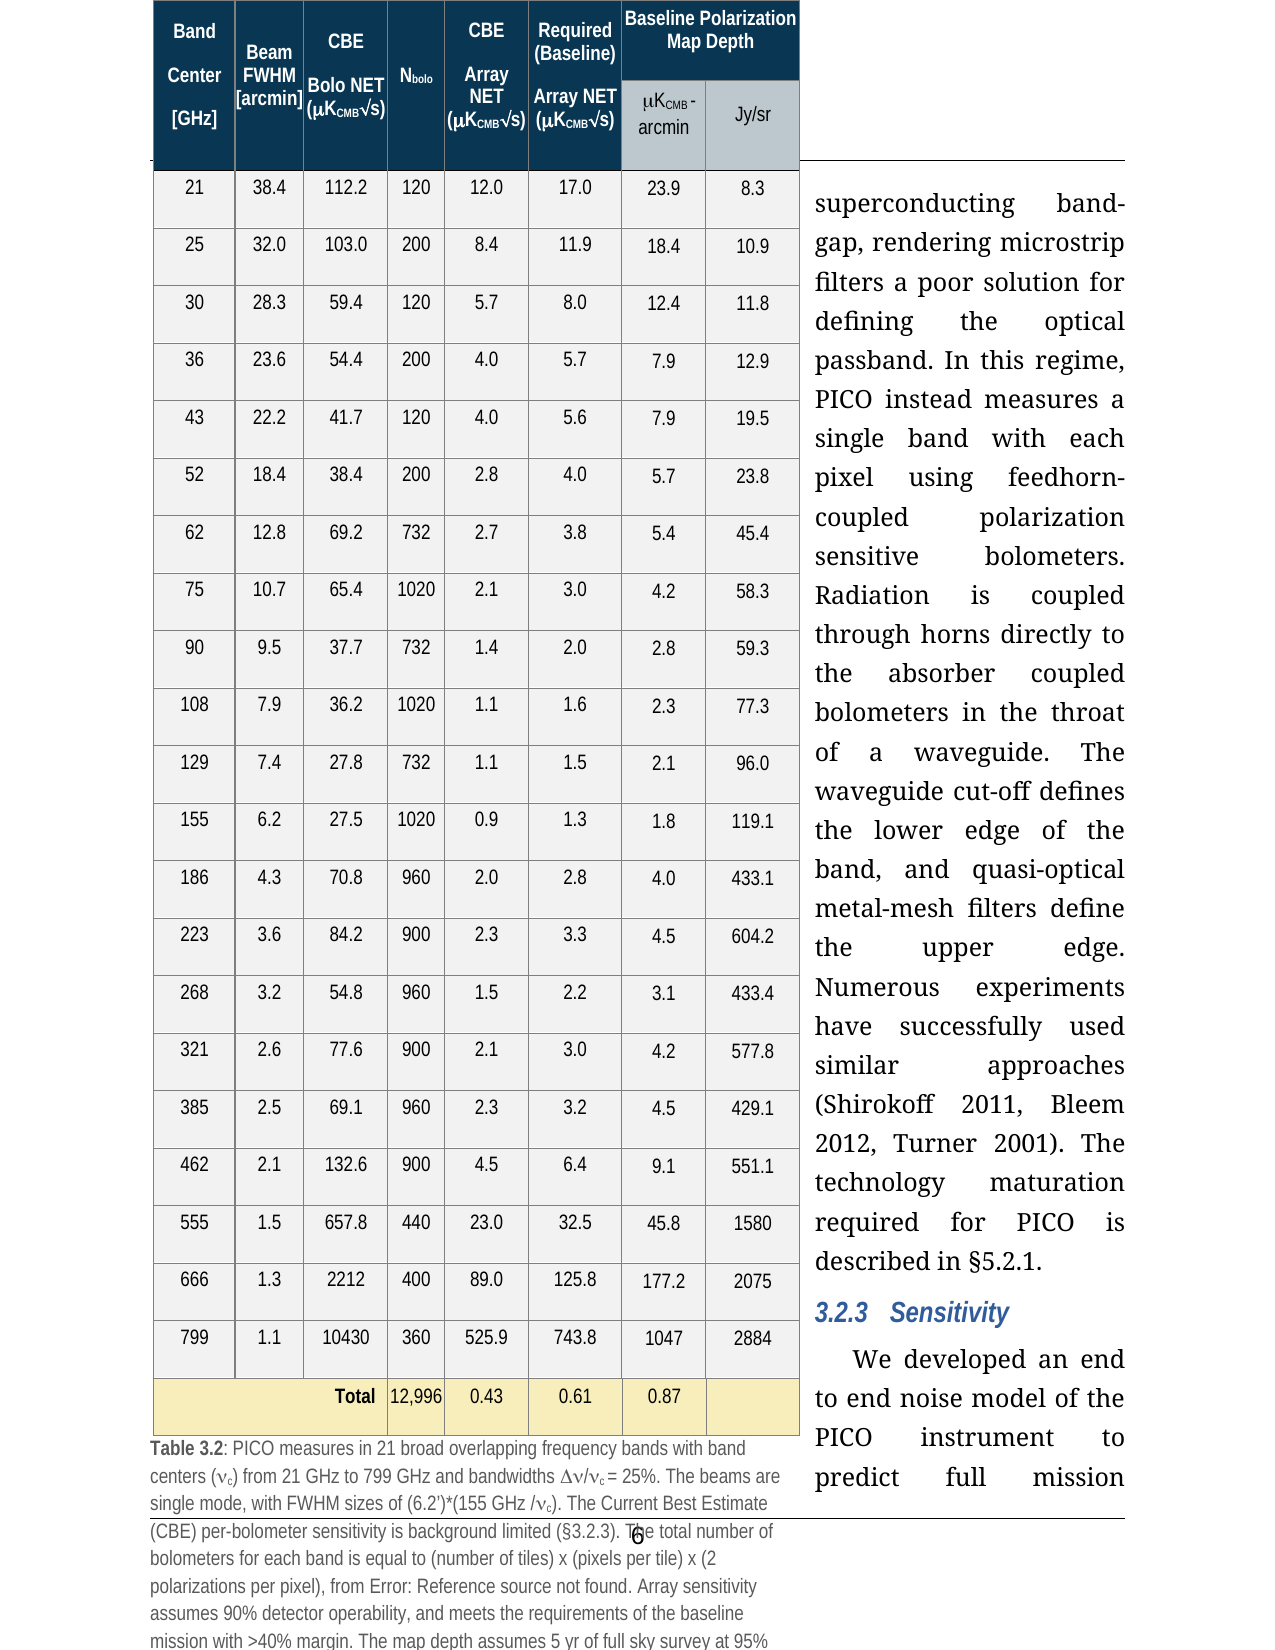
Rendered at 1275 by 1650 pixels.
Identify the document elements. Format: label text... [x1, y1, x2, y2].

subtitle Sensitivity [800, 1295, 1125, 1328]
table_header Table 3.2: PICO measures in 21 broad overlapping frequency bands with band centers (c) from 21 GHz to 799 GHz and bandwidths /c = 25%. The beams are single mode, with FWHM sizes of (6.2’)*(155 GHz /c). The Current Best Estimate (CBE) per-bolometer sensitivity is background limited (§3.2.3). The total number of bolometers for each band is equal to (number of tiles) x (pixels per tile) x (2 polarizations per pixel), from Table 3.1. Array sensitivity assumes 90% detector operability, and meets the requirements of the baseline mission with >40% margin. The map depth assumes 5 yr of full sky survey at 95% survey efficiency, except the 25 and 30 GHz frequency bands, which are conservatively excluded during 4 hr/day Ka-band (26 GHz) telecom periods (§4.2). [150, 0, 799, 1650]
